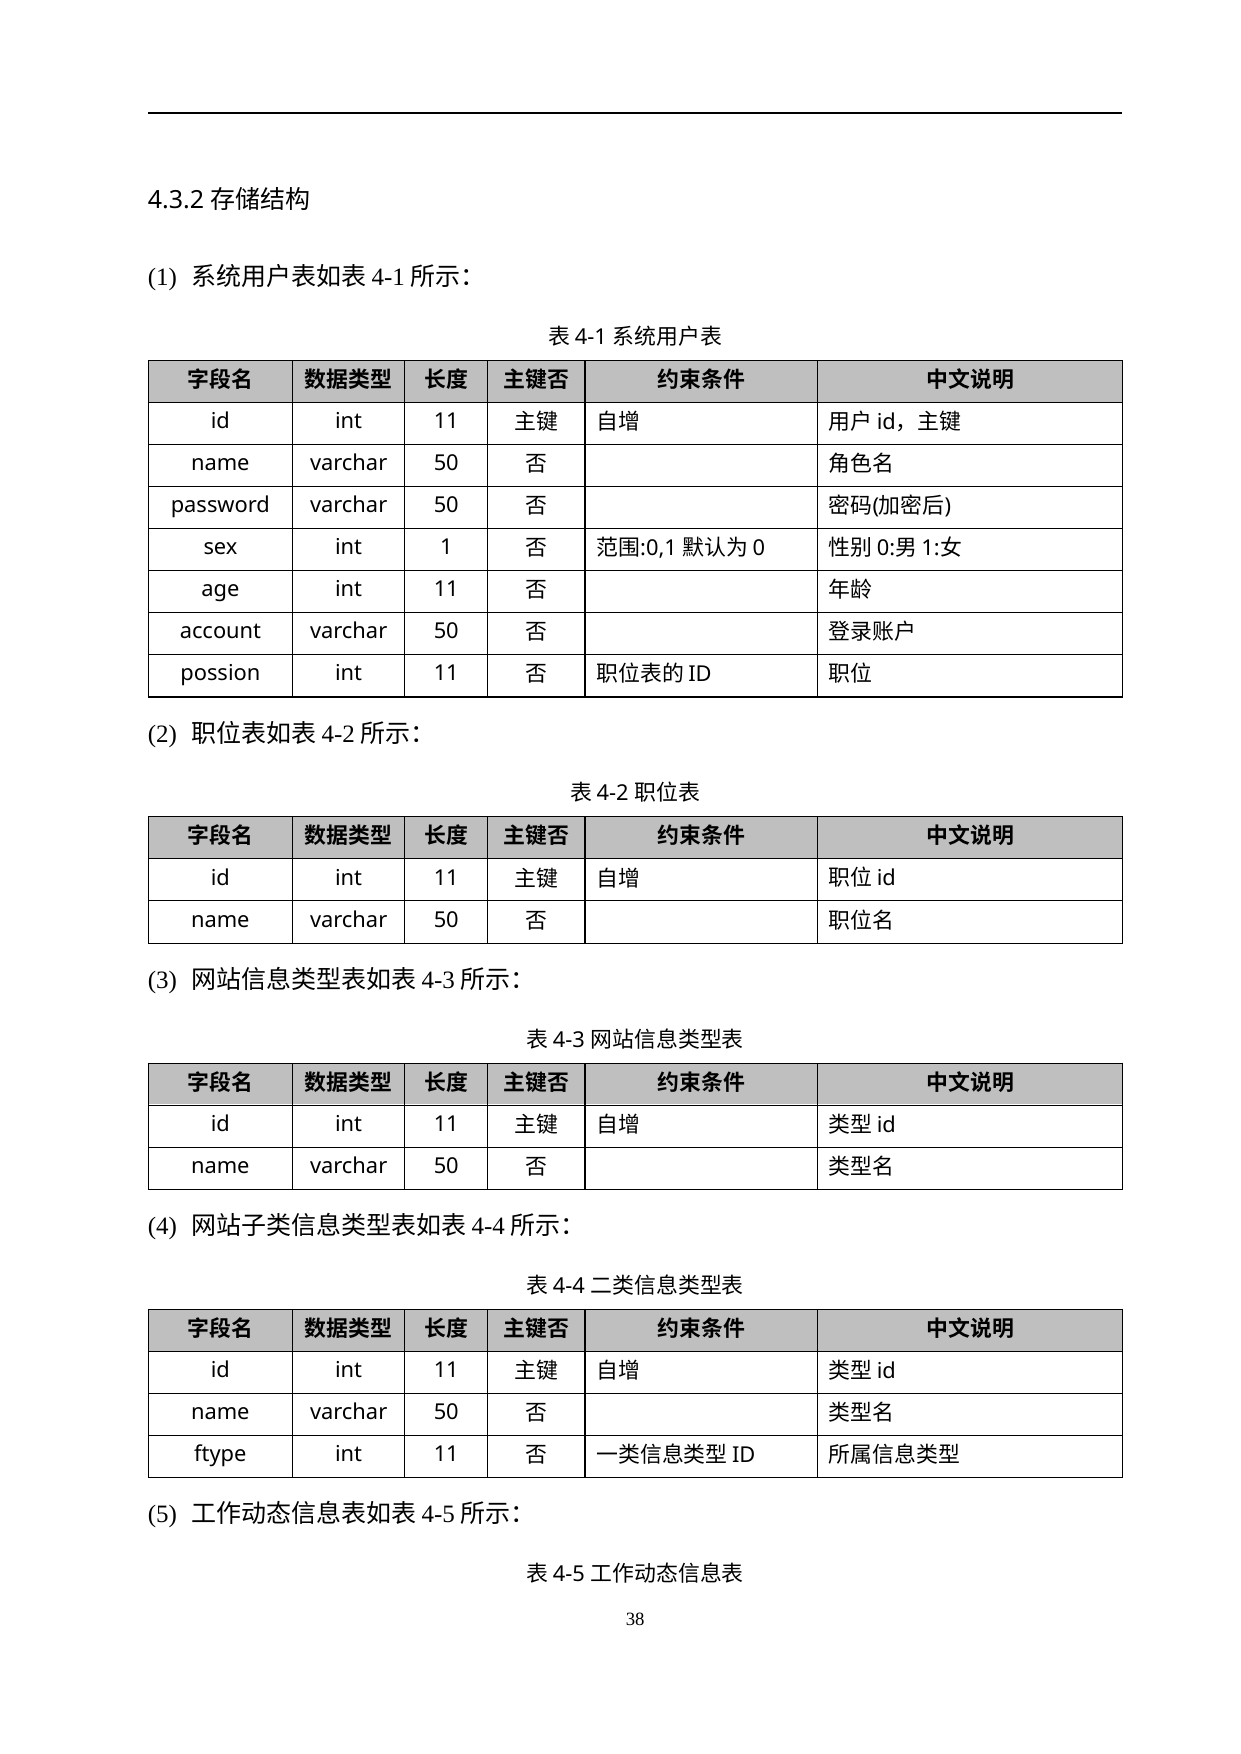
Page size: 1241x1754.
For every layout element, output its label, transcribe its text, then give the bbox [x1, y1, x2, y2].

table_cell varchar [293, 1394, 404, 1435]
table_cell 否 [488, 529, 584, 570]
table_cell varchar [293, 1148, 404, 1189]
table_cell 11 [405, 655, 487, 696]
table_cell 11 [405, 1106, 487, 1147]
text 表4-3 网站信息类型表 [148, 1021, 1122, 1054]
table_cell 职位 [818, 655, 1122, 696]
table_cell name [149, 901, 292, 942]
table_cell id [149, 1352, 292, 1393]
table_header 数据类型 [293, 817, 404, 858]
table_header 约束条件 [586, 1310, 817, 1351]
table_cell int [293, 529, 404, 570]
text 表4-5 工作动态信息表 [148, 1555, 1122, 1589]
table_header 中文说明 [818, 361, 1122, 402]
table_cell 自增 [586, 859, 817, 900]
table_cell 主键 [488, 1352, 584, 1393]
table_cell 11 [405, 403, 487, 444]
table_cell 否 [488, 901, 584, 942]
table_cell 50 [405, 901, 487, 942]
subtitle 4.3.2 存储结构 [148, 164, 1122, 232]
table_cell 职位名 [818, 901, 1122, 942]
table_cell 50 [405, 613, 487, 654]
table_cell [586, 901, 817, 942]
table_cell id [149, 403, 292, 444]
table_cell [586, 571, 817, 612]
table_cell 自增 [586, 403, 817, 444]
table_header 长度 [405, 817, 487, 858]
table_cell 11 [405, 859, 487, 900]
table_cell id [149, 859, 292, 900]
table_cell 用户id，主键 [818, 403, 1122, 444]
table_cell 50 [405, 487, 487, 528]
table_cell 否 [488, 1394, 584, 1435]
table_header 主键否 [488, 1064, 584, 1104]
table_cell varchar [293, 487, 404, 528]
table_header 主键否 [488, 817, 584, 858]
table_header 长度 [405, 361, 487, 402]
table_header 字段名 [149, 361, 292, 402]
table_cell varchar [293, 445, 404, 486]
table_cell 范围:0,1 默认为0 [586, 529, 817, 570]
table_cell 11 [405, 571, 487, 612]
table_header 约束条件 [586, 817, 817, 858]
list 工作动态信息表如表4-5所示： [148, 1478, 1122, 1546]
table_cell [586, 1148, 817, 1189]
table_cell varchar [293, 901, 404, 942]
table_cell [586, 1394, 817, 1435]
table_cell varchar [293, 613, 404, 654]
table_header 主键否 [488, 361, 584, 402]
table_header 数据类型 [293, 361, 404, 402]
table_cell int [293, 1436, 404, 1477]
table_cell 否 [488, 1436, 584, 1477]
table_cell 主键 [488, 403, 584, 444]
table_cell 职位id [818, 859, 1122, 900]
table_header 数据类型 [293, 1064, 404, 1104]
table_header 长度 [405, 1310, 487, 1351]
list 网站子类信息类型表如表4-4所示： [148, 1190, 1122, 1258]
text 表4-1 系统用户表 [148, 318, 1122, 352]
table_cell name [149, 1394, 292, 1435]
table_header 主键否 [488, 1310, 584, 1351]
list 网站信息类型表如表4-3所示： [148, 944, 1122, 1011]
table_header 字段名 [149, 1064, 292, 1104]
table_cell 11 [405, 1436, 487, 1477]
table_header 中文说明 [818, 1064, 1122, 1104]
table_cell 登录账户 [818, 613, 1122, 654]
table_cell int [293, 403, 404, 444]
text 表4-4 二类信息类型表 [148, 1267, 1122, 1301]
list 系统用户表如表4-1所示： [148, 241, 1122, 309]
table_cell 否 [488, 1148, 584, 1189]
table_cell int [293, 655, 404, 696]
table_cell [586, 445, 817, 486]
table_header 中文说明 [818, 817, 1122, 858]
table_header 字段名 [149, 817, 292, 858]
table_cell 否 [488, 571, 584, 612]
table_cell int [293, 1352, 404, 1393]
table_cell 自增 [586, 1106, 817, 1147]
table_cell 主键 [488, 1106, 584, 1147]
text 表4-2 职位表 [148, 774, 1122, 808]
table_cell int [293, 571, 404, 612]
table_cell 主键 [488, 859, 584, 900]
table_cell 年龄 [818, 571, 1122, 612]
table_cell 自增 [586, 1352, 817, 1393]
table_cell [586, 487, 817, 528]
table_cell [586, 613, 817, 654]
table_header 约束条件 [586, 361, 817, 402]
table_cell ftype [149, 1436, 292, 1477]
table_cell 类型id [818, 1352, 1122, 1393]
table_cell 一类信息类型ID [586, 1436, 817, 1477]
table_cell 11 [405, 1352, 487, 1393]
table_cell 角色名 [818, 445, 1122, 486]
table_cell 1 [405, 529, 487, 570]
table_cell 职位表的ID [586, 655, 817, 696]
table_cell int [293, 1106, 404, 1147]
list 职位表如表4-2所示： [148, 698, 1122, 765]
table_cell account [149, 613, 292, 654]
table_header 字段名 [149, 1310, 292, 1351]
table_header 约束条件 [586, 1064, 817, 1104]
table_cell 50 [405, 445, 487, 486]
table_cell id [149, 1106, 292, 1147]
table_cell 否 [488, 445, 584, 486]
table_header 数据类型 [293, 1310, 404, 1351]
table_cell 性别0:男1:女 [818, 529, 1122, 570]
table_cell 50 [405, 1148, 487, 1189]
table_cell int [293, 859, 404, 900]
table_header 长度 [405, 1064, 487, 1104]
table_cell 类型id [818, 1106, 1122, 1147]
table_cell 密码(加密后) [818, 487, 1122, 528]
table_cell 类型名 [818, 1148, 1122, 1189]
table_cell sex [149, 529, 292, 570]
table_cell age [149, 571, 292, 612]
table_cell 否 [488, 613, 584, 654]
table_header 中文说明 [818, 1310, 1122, 1351]
table_cell possion [149, 655, 292, 696]
table_cell 所属信息类型 [818, 1436, 1122, 1477]
table_cell 否 [488, 655, 584, 696]
table_cell 类型名 [818, 1394, 1122, 1435]
table_cell 50 [405, 1394, 487, 1435]
table_cell name [149, 1148, 292, 1189]
table_cell name [149, 445, 292, 486]
table_cell password [149, 487, 292, 528]
table_cell 否 [488, 487, 584, 528]
